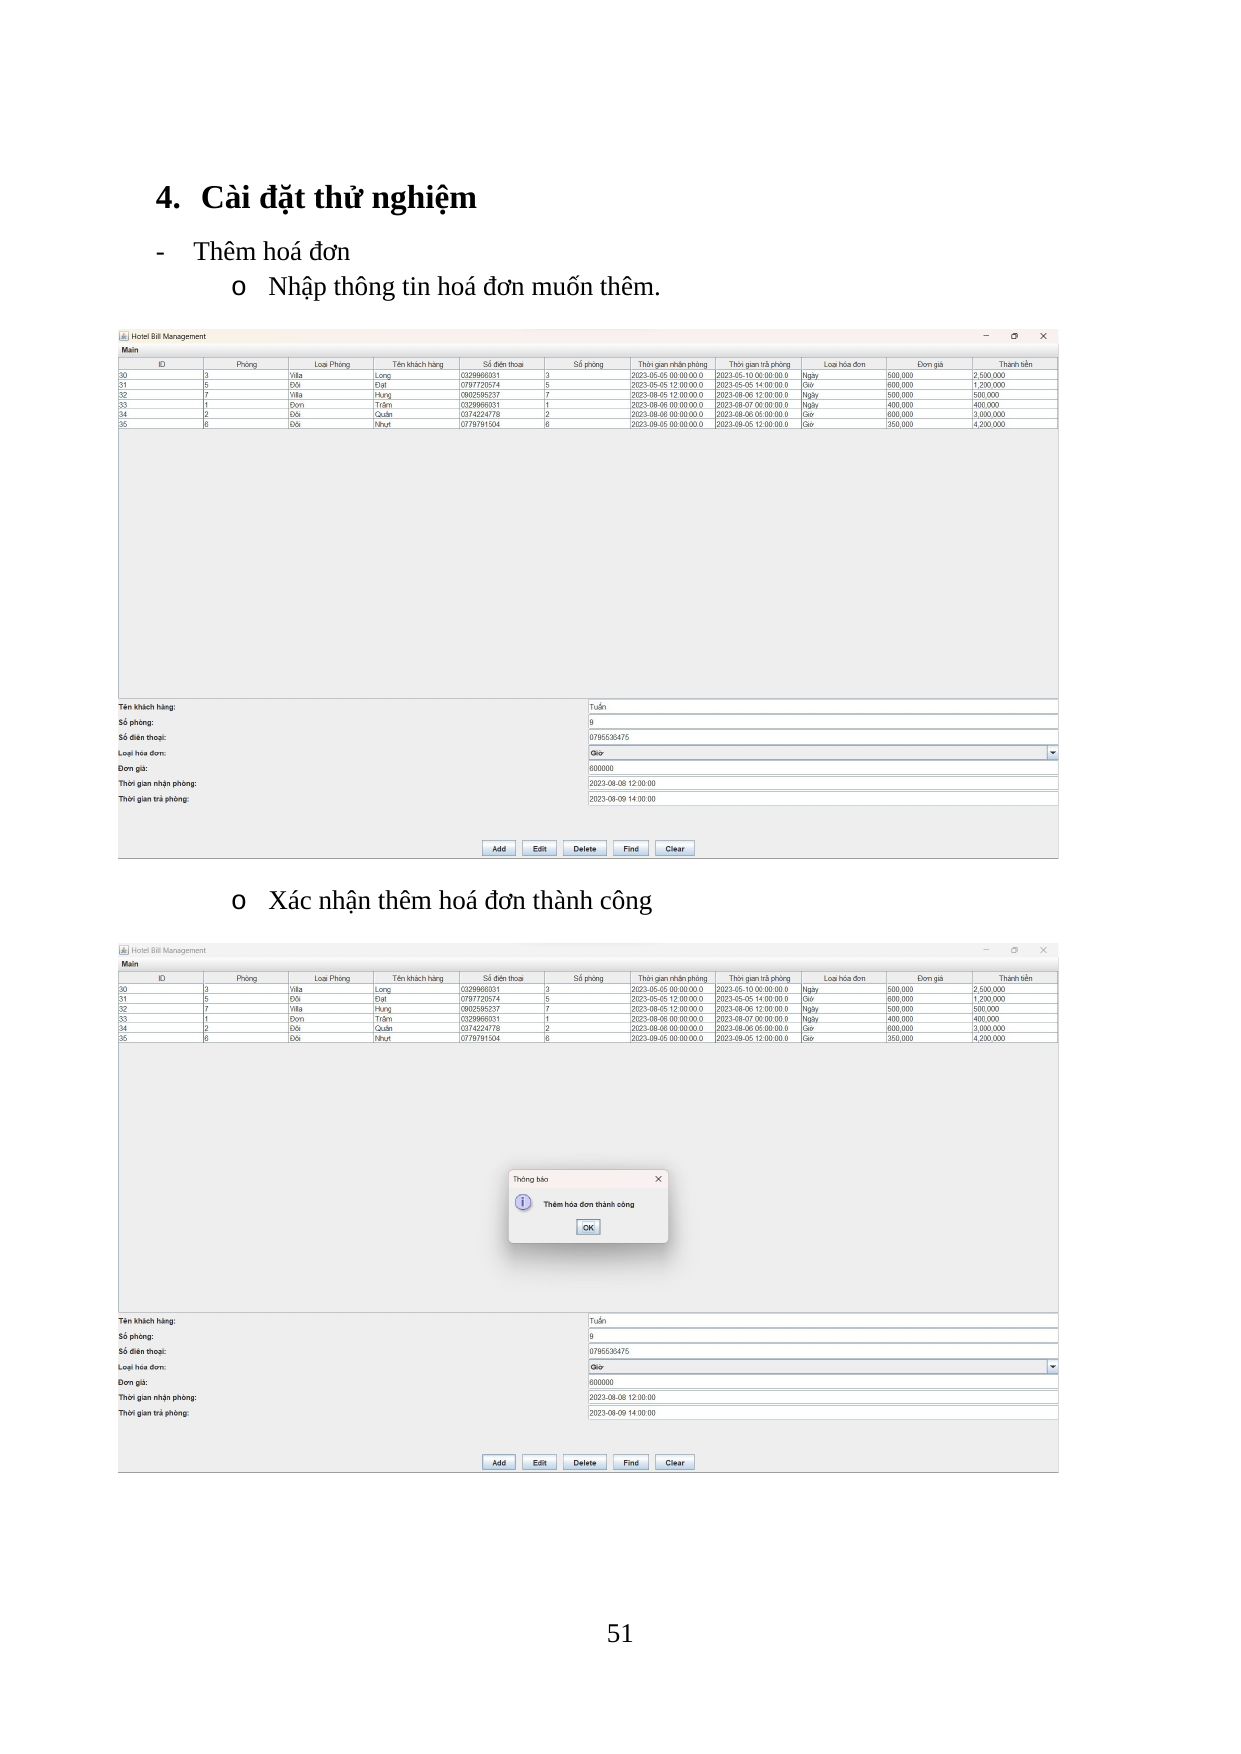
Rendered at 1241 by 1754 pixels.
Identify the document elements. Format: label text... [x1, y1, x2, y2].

list Thêm hoá đơn [156, 235, 1122, 266]
text Cài đặt thử nghiệm [156, 177, 1122, 216]
picture [118, 943, 1059, 1473]
list Nhập thông tin hoá đơn muốn thêm. [231, 270, 1122, 304]
picture [118, 329, 1059, 859]
list Xác nhận thêm hoá đơn thành công [231, 884, 1122, 917]
